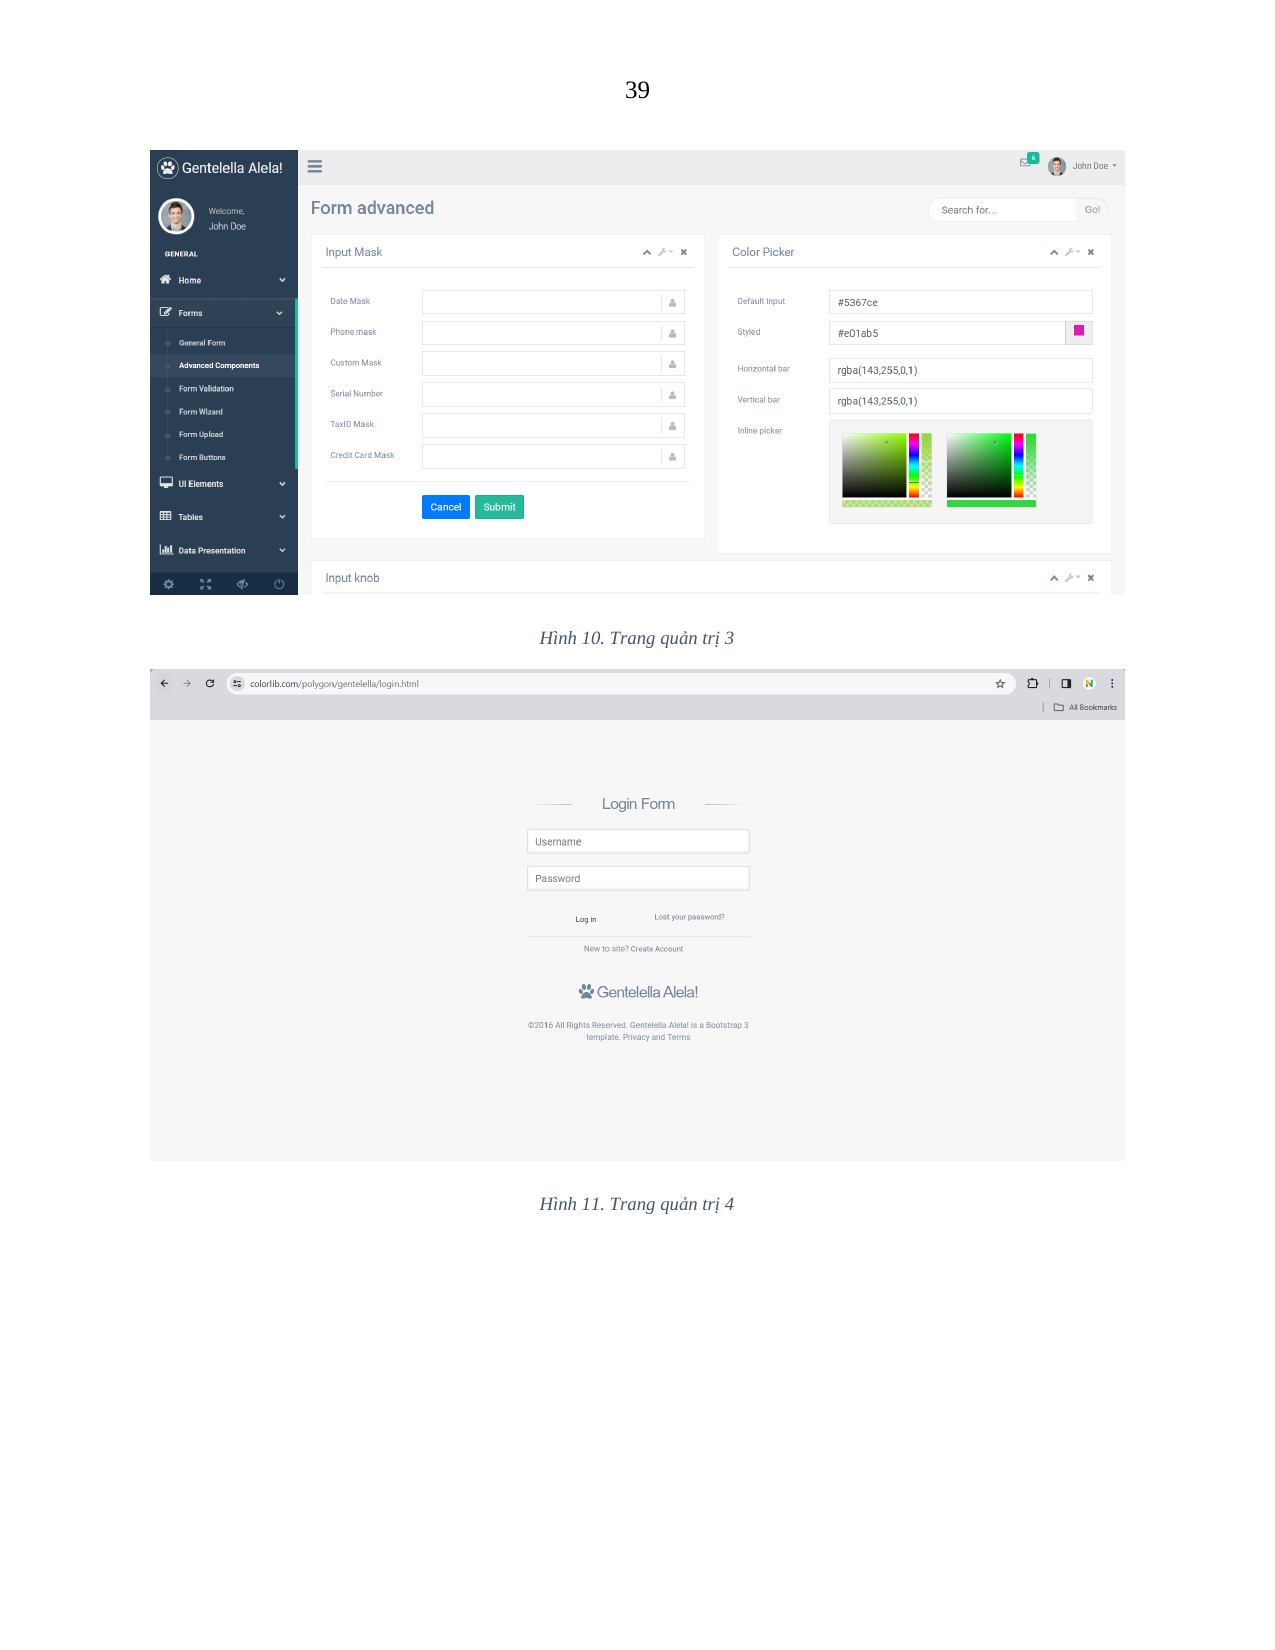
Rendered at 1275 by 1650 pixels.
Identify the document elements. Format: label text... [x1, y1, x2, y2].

picture [150, 150, 1125, 595]
text Hình 10. Trang quản trị 3 [150, 627, 1125, 649]
picture [150, 669, 1125, 1161]
text Hình 11. Trang quản trị 4 [150, 1193, 1125, 1214]
